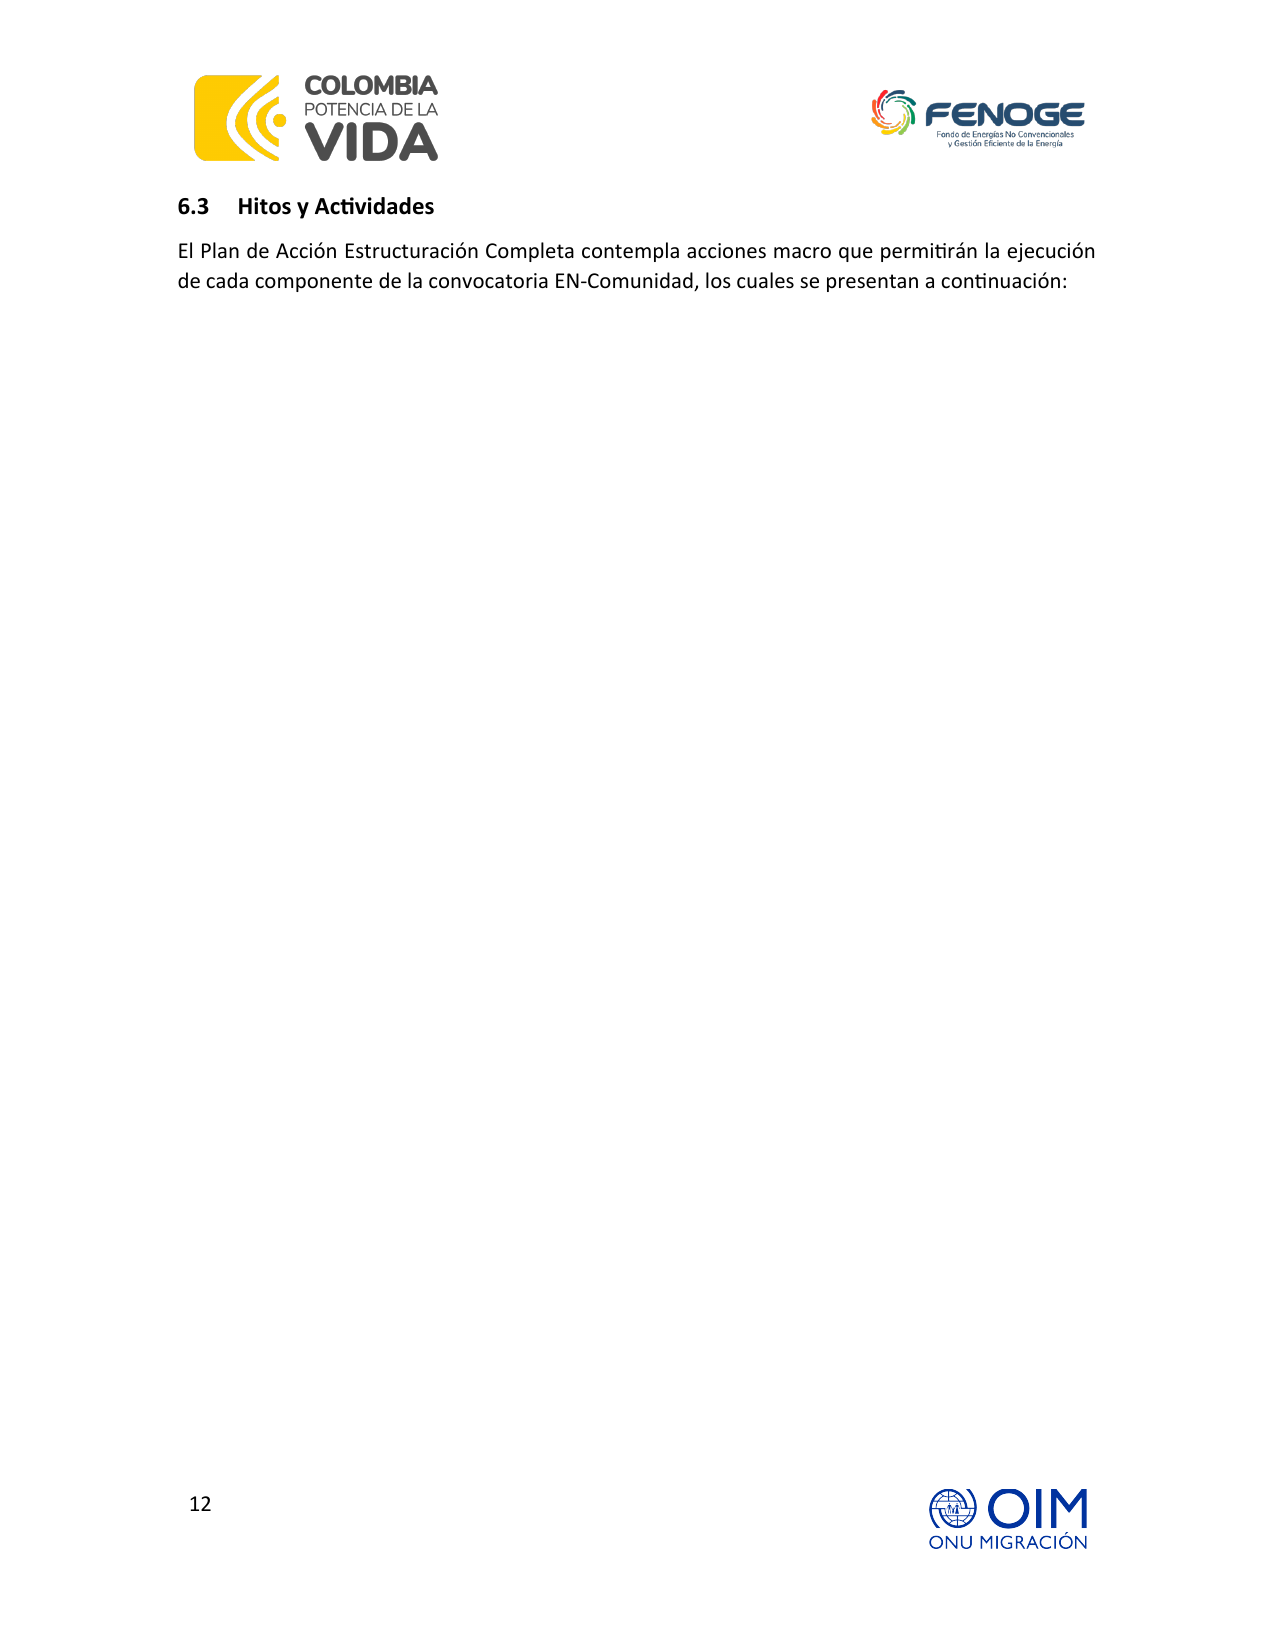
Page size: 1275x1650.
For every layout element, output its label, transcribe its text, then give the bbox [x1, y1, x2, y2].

picture [188, 73, 444, 163]
subtitle Hitos y Actividades [177, 190, 1098, 221]
picture [870, 88, 1087, 148]
text El Plan de Acción Estructuración Completa contempla acciones macro que permitirán la ejecución de cada componente de la convocatoria EN-Comunidad, los cuales se presentan a continuación: [177, 236, 1098, 294]
picture [929, 1489, 1087, 1549]
